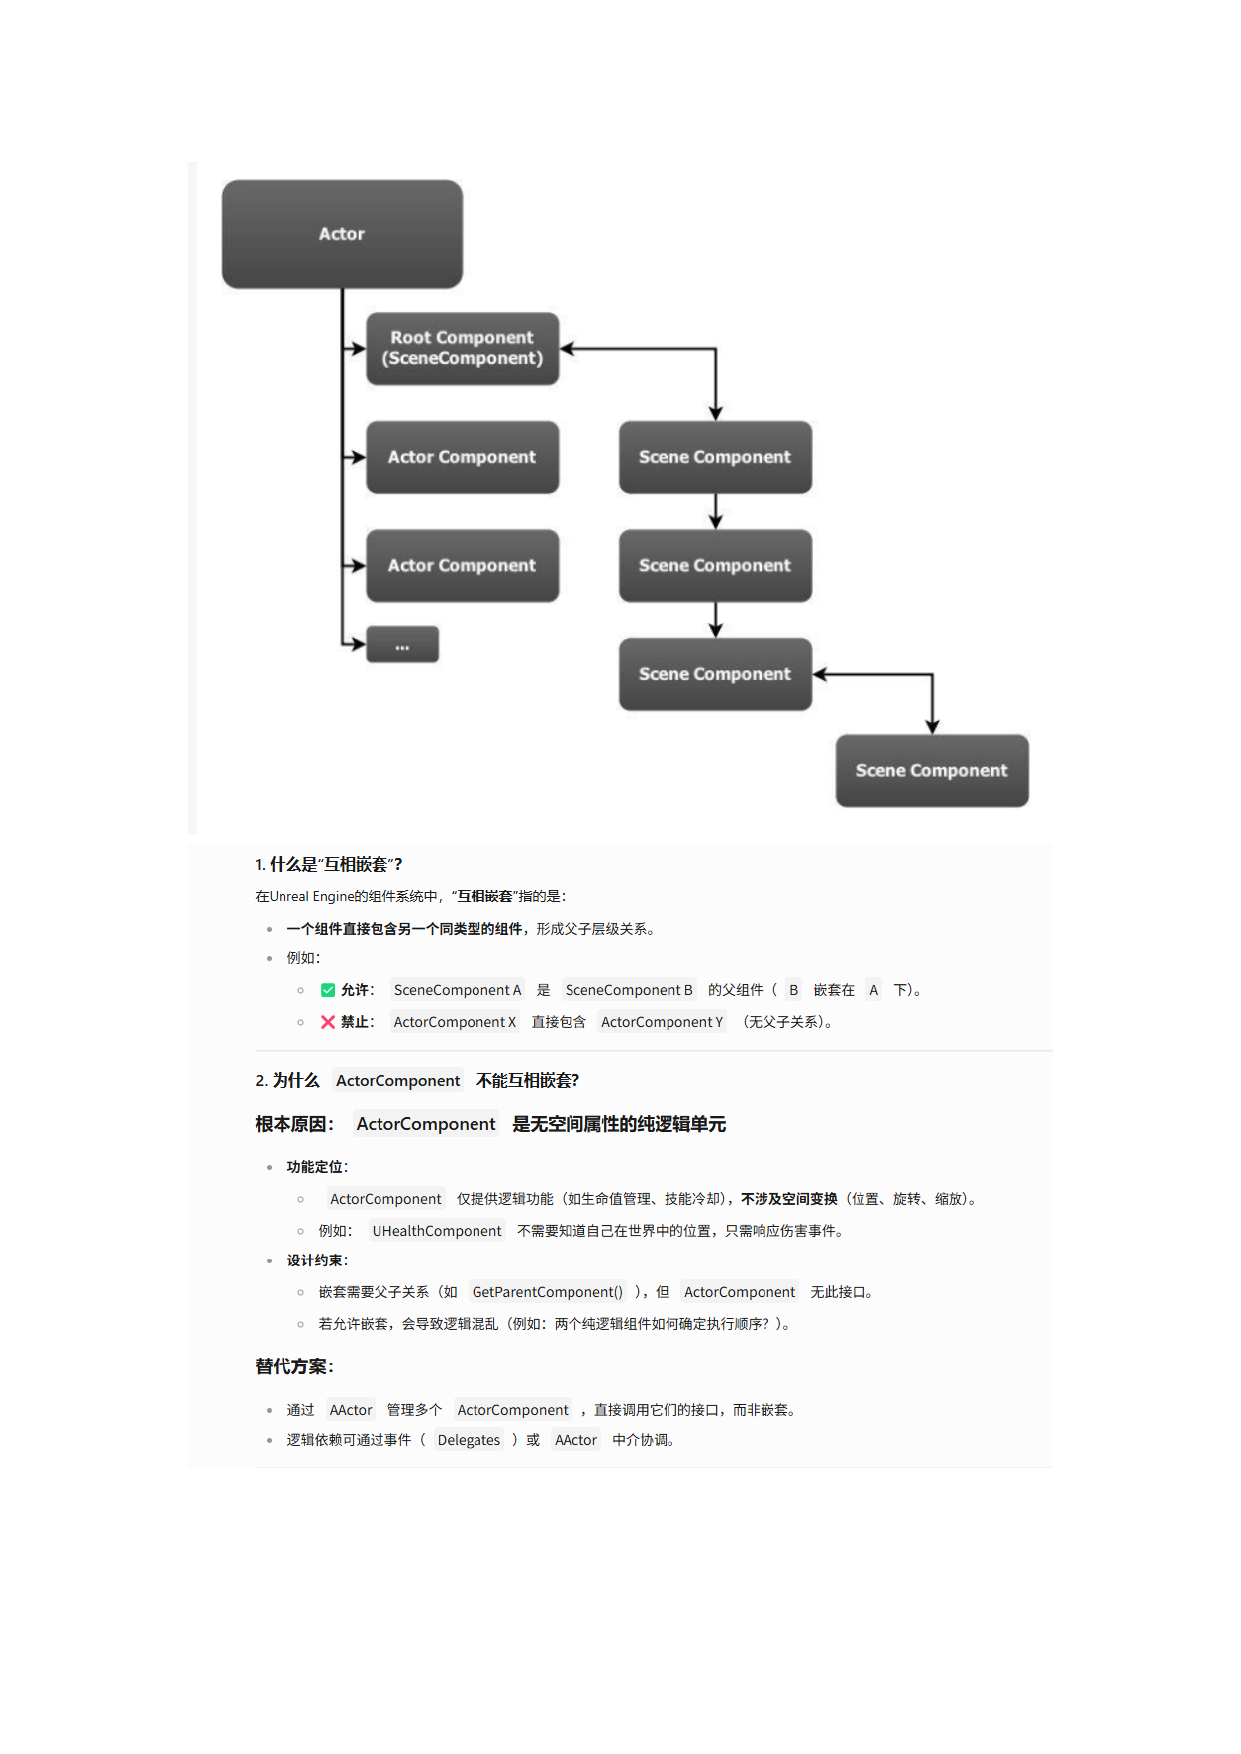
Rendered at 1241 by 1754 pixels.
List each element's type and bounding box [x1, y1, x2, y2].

picture [187, 844, 1053, 1468]
picture [187, 162, 1053, 835]
